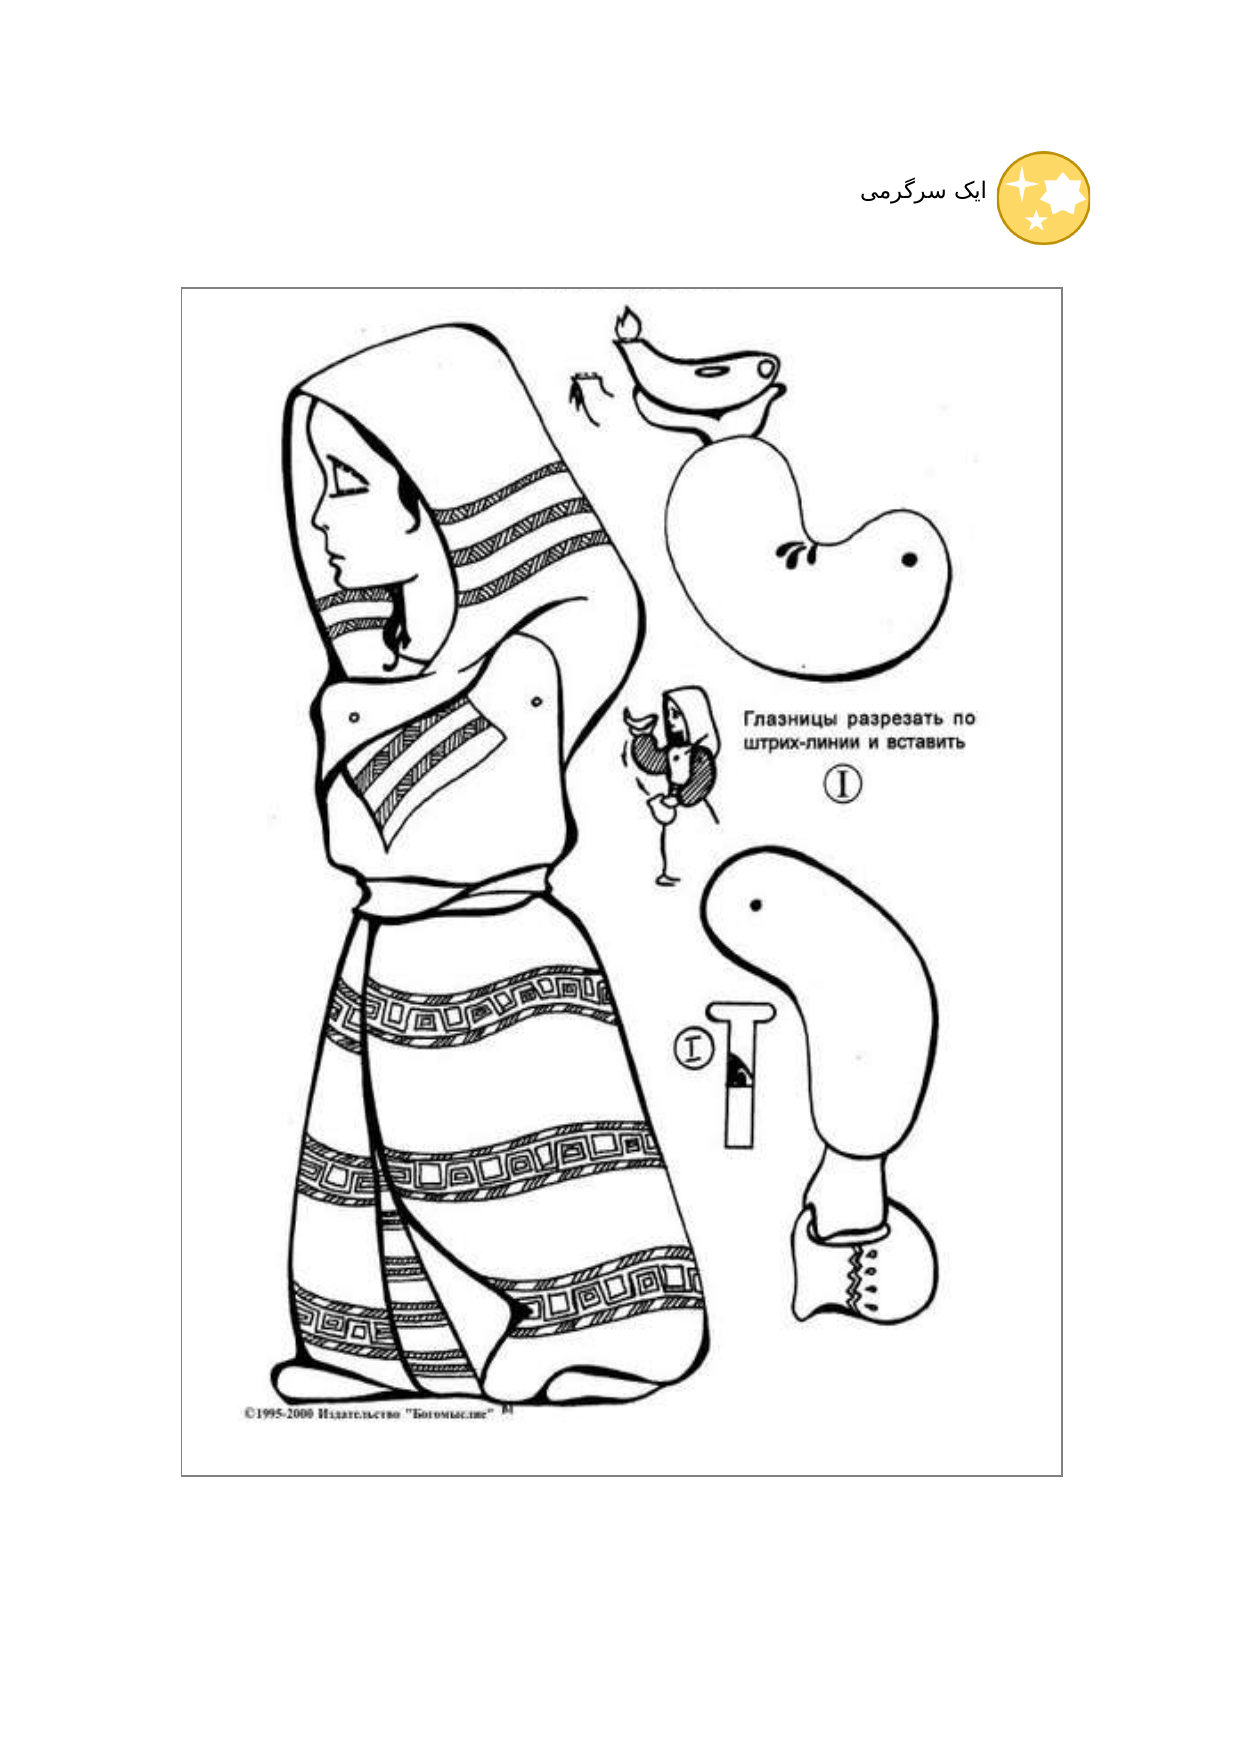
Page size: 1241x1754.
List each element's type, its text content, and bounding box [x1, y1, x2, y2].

text ایک سرگرمی [150, 177, 996, 204]
picture [182, 289, 1061, 1475]
picture [996, 151, 1091, 245]
